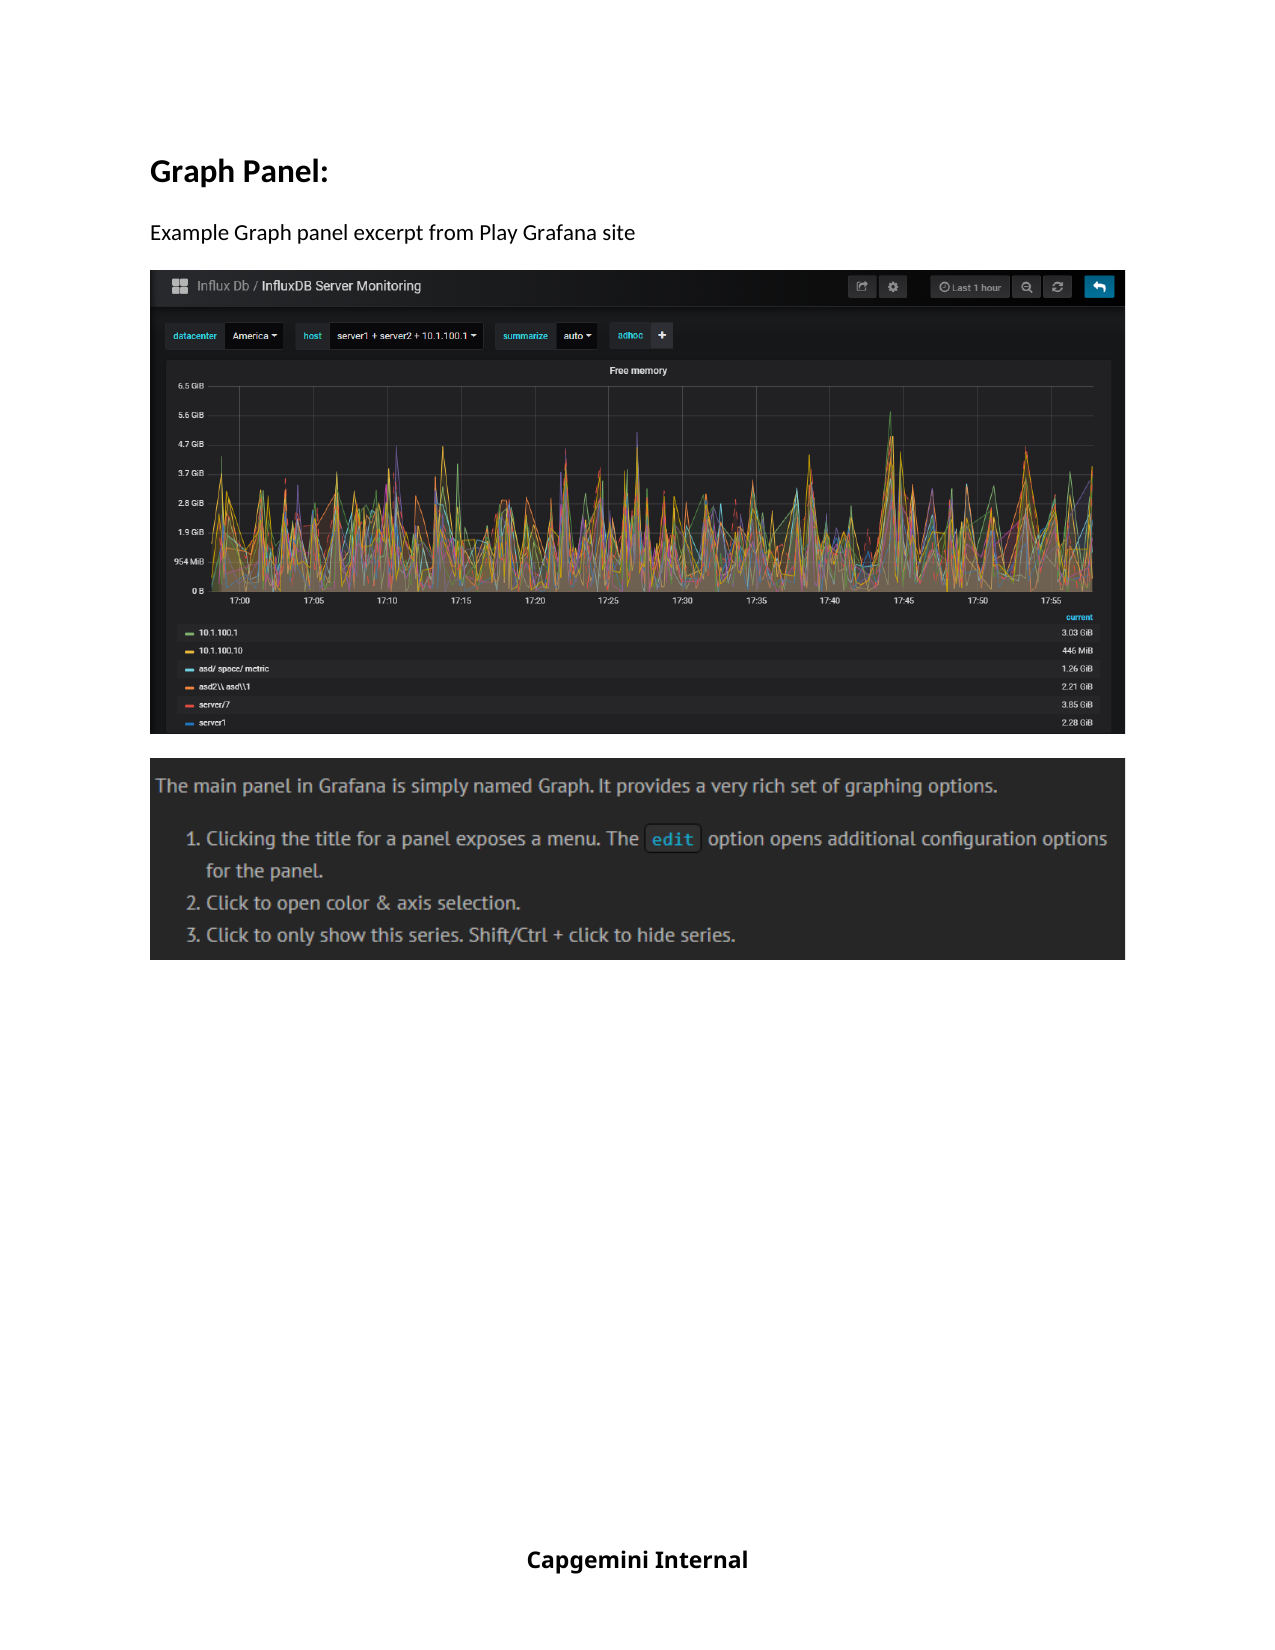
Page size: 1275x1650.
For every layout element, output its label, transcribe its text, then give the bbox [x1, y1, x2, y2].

text Graph Panel: [150, 150, 1125, 191]
text Example Graph panel excerpt from Play Grafana site [150, 218, 1125, 246]
picture [150, 270, 1125, 734]
picture [150, 758, 1125, 960]
